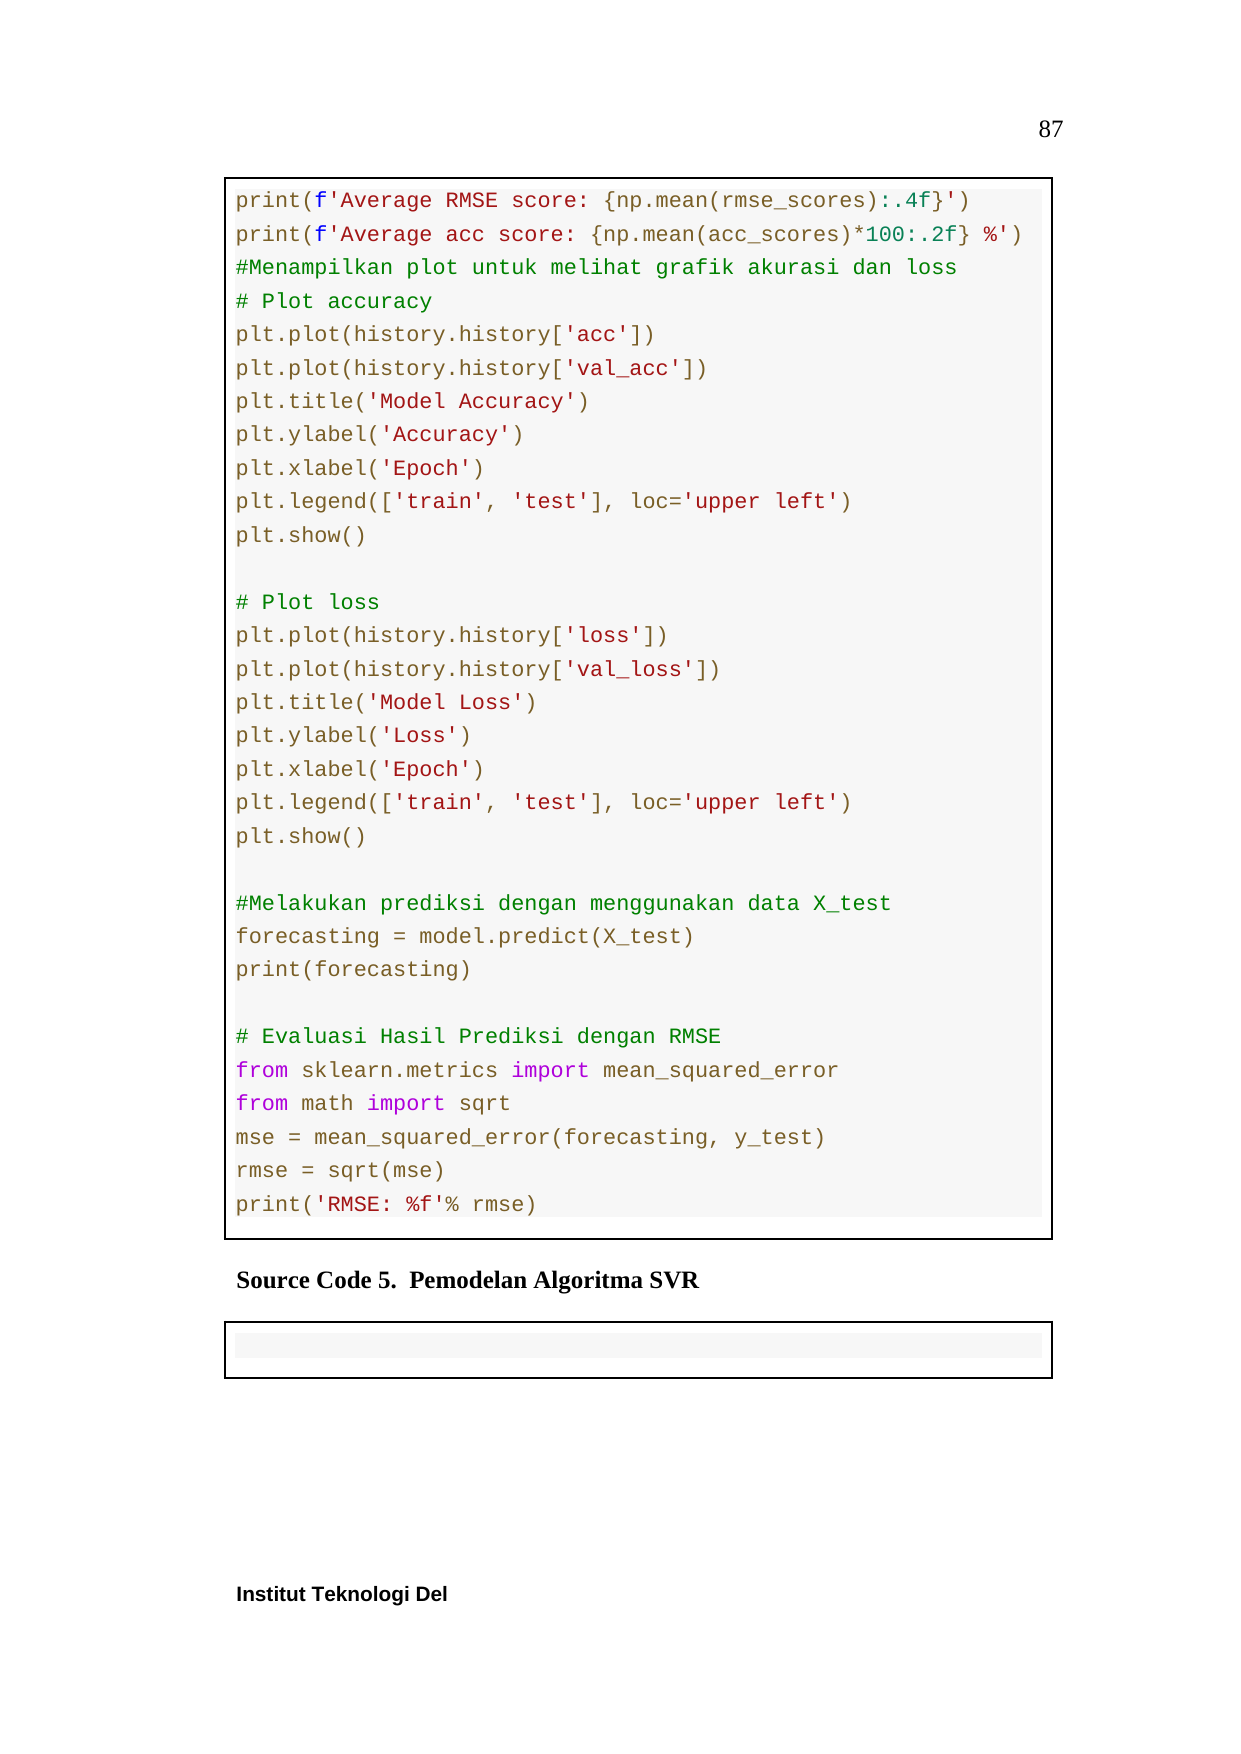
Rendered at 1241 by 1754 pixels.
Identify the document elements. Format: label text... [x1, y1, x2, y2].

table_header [226, 179, 1051, 1238]
table_header [226, 1323, 1051, 1377]
subtitle Source Code 5. Pemodelan Algoritma SVR [236, 1265, 1063, 1294]
